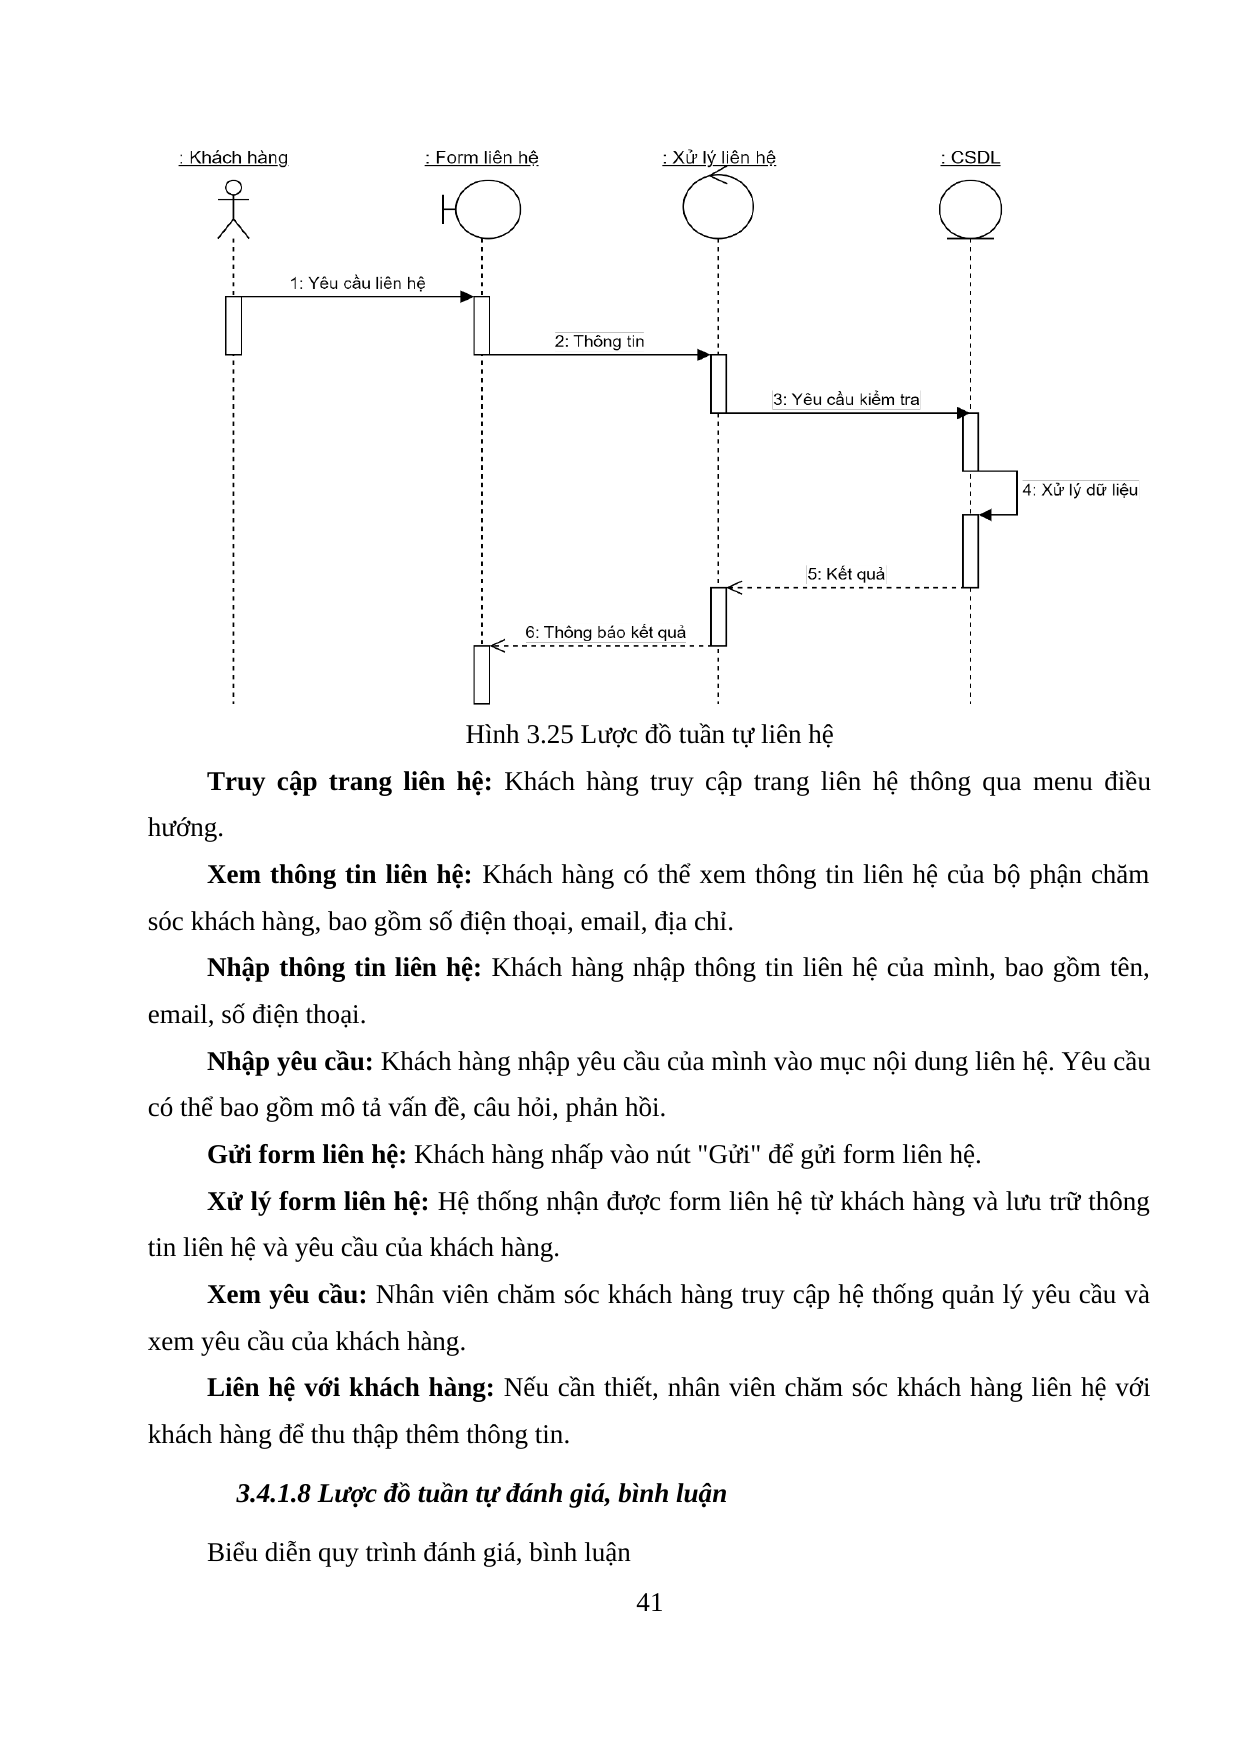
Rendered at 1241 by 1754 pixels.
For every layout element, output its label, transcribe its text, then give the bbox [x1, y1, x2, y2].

subtitle Lược đồ tuần tự đánh giá, bình luận [236, 1477, 1152, 1508]
text Nhập thông tin liên hệ: Khách hàng nhập thông tin liên hệ của mình, bao gồm tên, email, số điện thoại. [148, 951, 1152, 1029]
text Truy cập trang liên hệ: Khách hàng truy cập trang liên hệ thông qua menu điều hướng. [148, 765, 1152, 843]
text Liên hệ với khách hàng: Nếu cần thiết, nhân viên chăm sóc khách hàng liên hệ với khách hàng để thu thập thêm thông tin. [148, 1371, 1152, 1449]
picture [147, 121, 1154, 719]
text Xem thông tin liên hệ: Khách hàng có thể xem thông tin liên hệ của bộ phận chăm sóc khách hàng, bao gồm số điện thoại, email, địa chỉ. [148, 858, 1152, 936]
text Gửi form liên hệ: Khách hàng nhấp vào nút "Gửi" để gửi form liên hệ. [148, 1138, 1152, 1169]
text Xem yêu cầu: Nhân viên chăm sóc khách hàng truy cập hệ thống quản lý yêu cầu và xem yêu cầu của khách hàng. [148, 1278, 1152, 1356]
text Nhập yêu cầu: Khách hàng nhập yêu cầu của mình vào mục nội dung liên hệ. Yêu cầu có thể bao gồm mô tả vấn đề, câu hỏi, phản hồi. [148, 1045, 1152, 1123]
text Biểu diễn quy trình đánh giá, bình luận [148, 1536, 1152, 1568]
text Xử lý form liên hệ: Hệ thống nhận được form liên hệ từ khách hàng và lưu trữ thông tin liên hệ và yêu cầu của khách hàng. [148, 1185, 1152, 1263]
